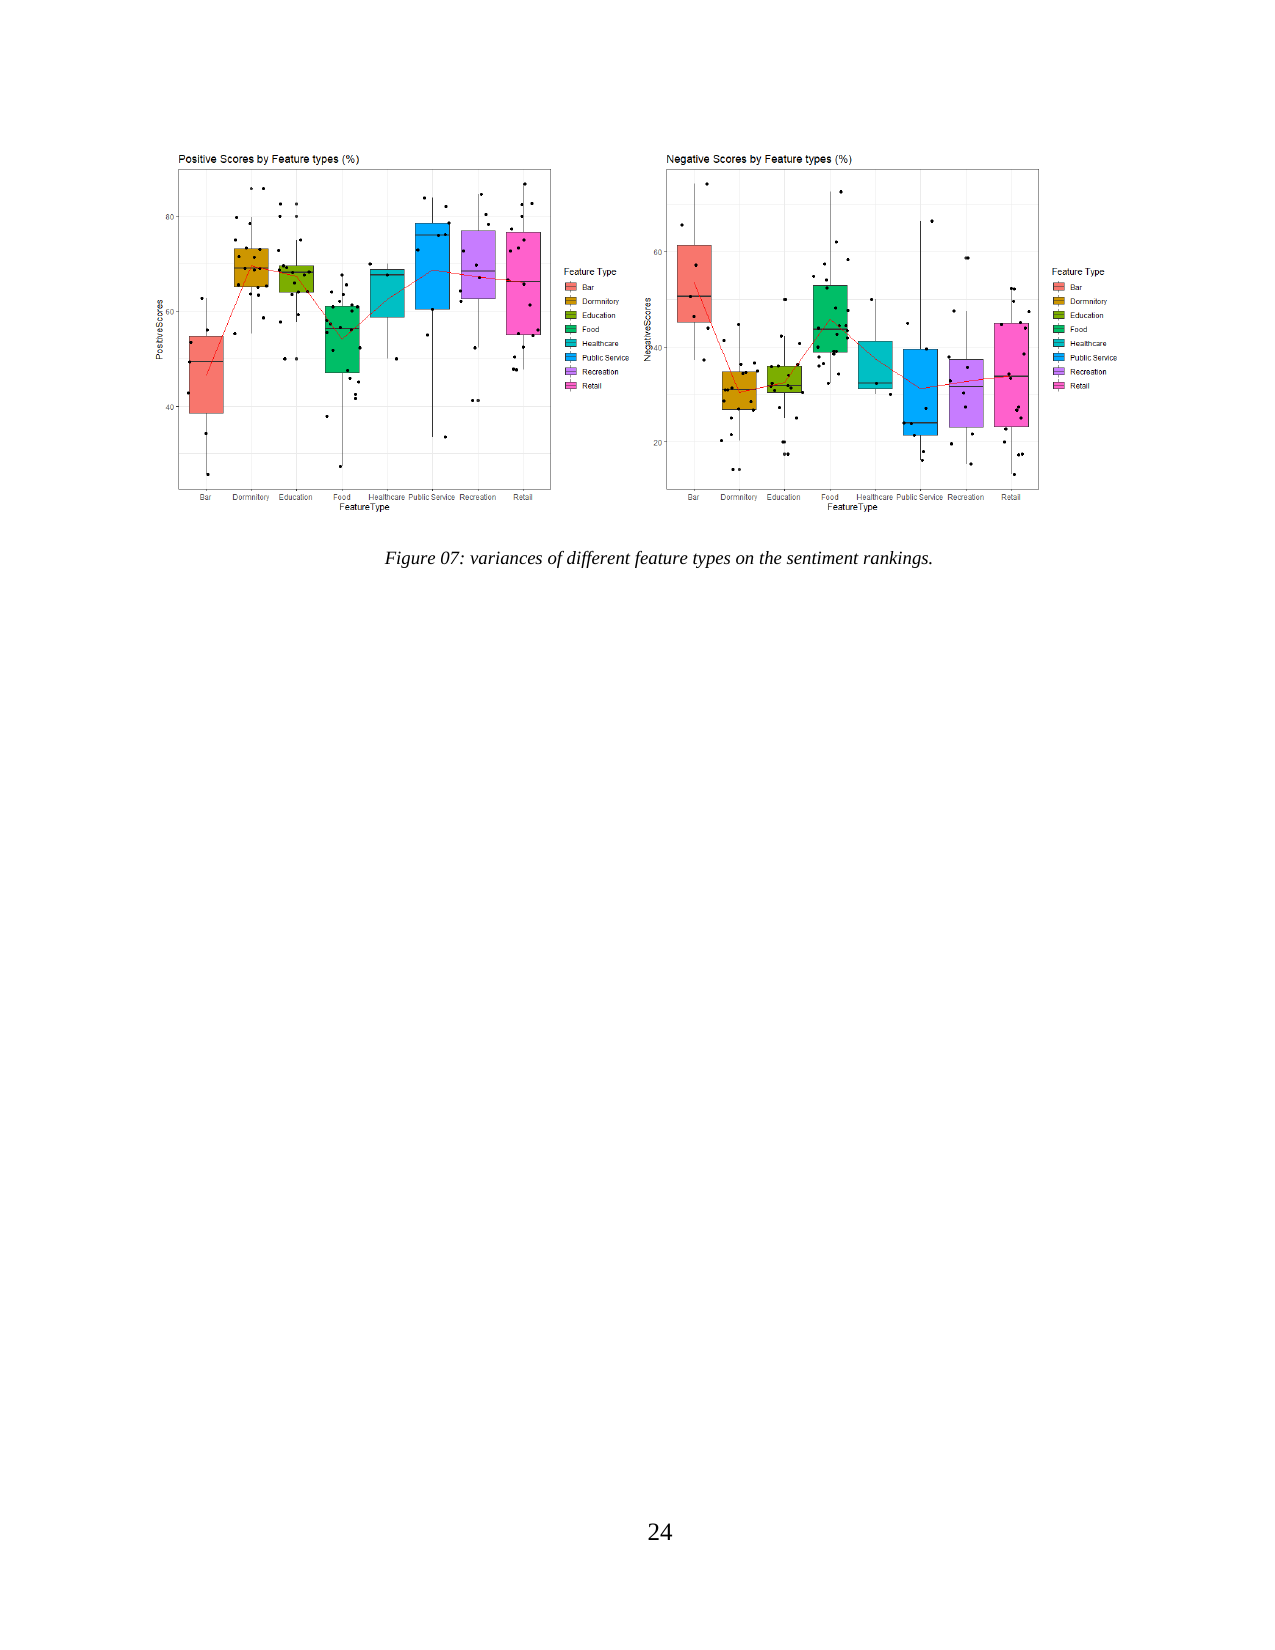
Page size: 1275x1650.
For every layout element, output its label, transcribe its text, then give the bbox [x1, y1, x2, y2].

text Figure 07: variances of different feature types on the sentiment rankings. [150, 547, 1125, 568]
picture [150, 150, 1125, 516]
